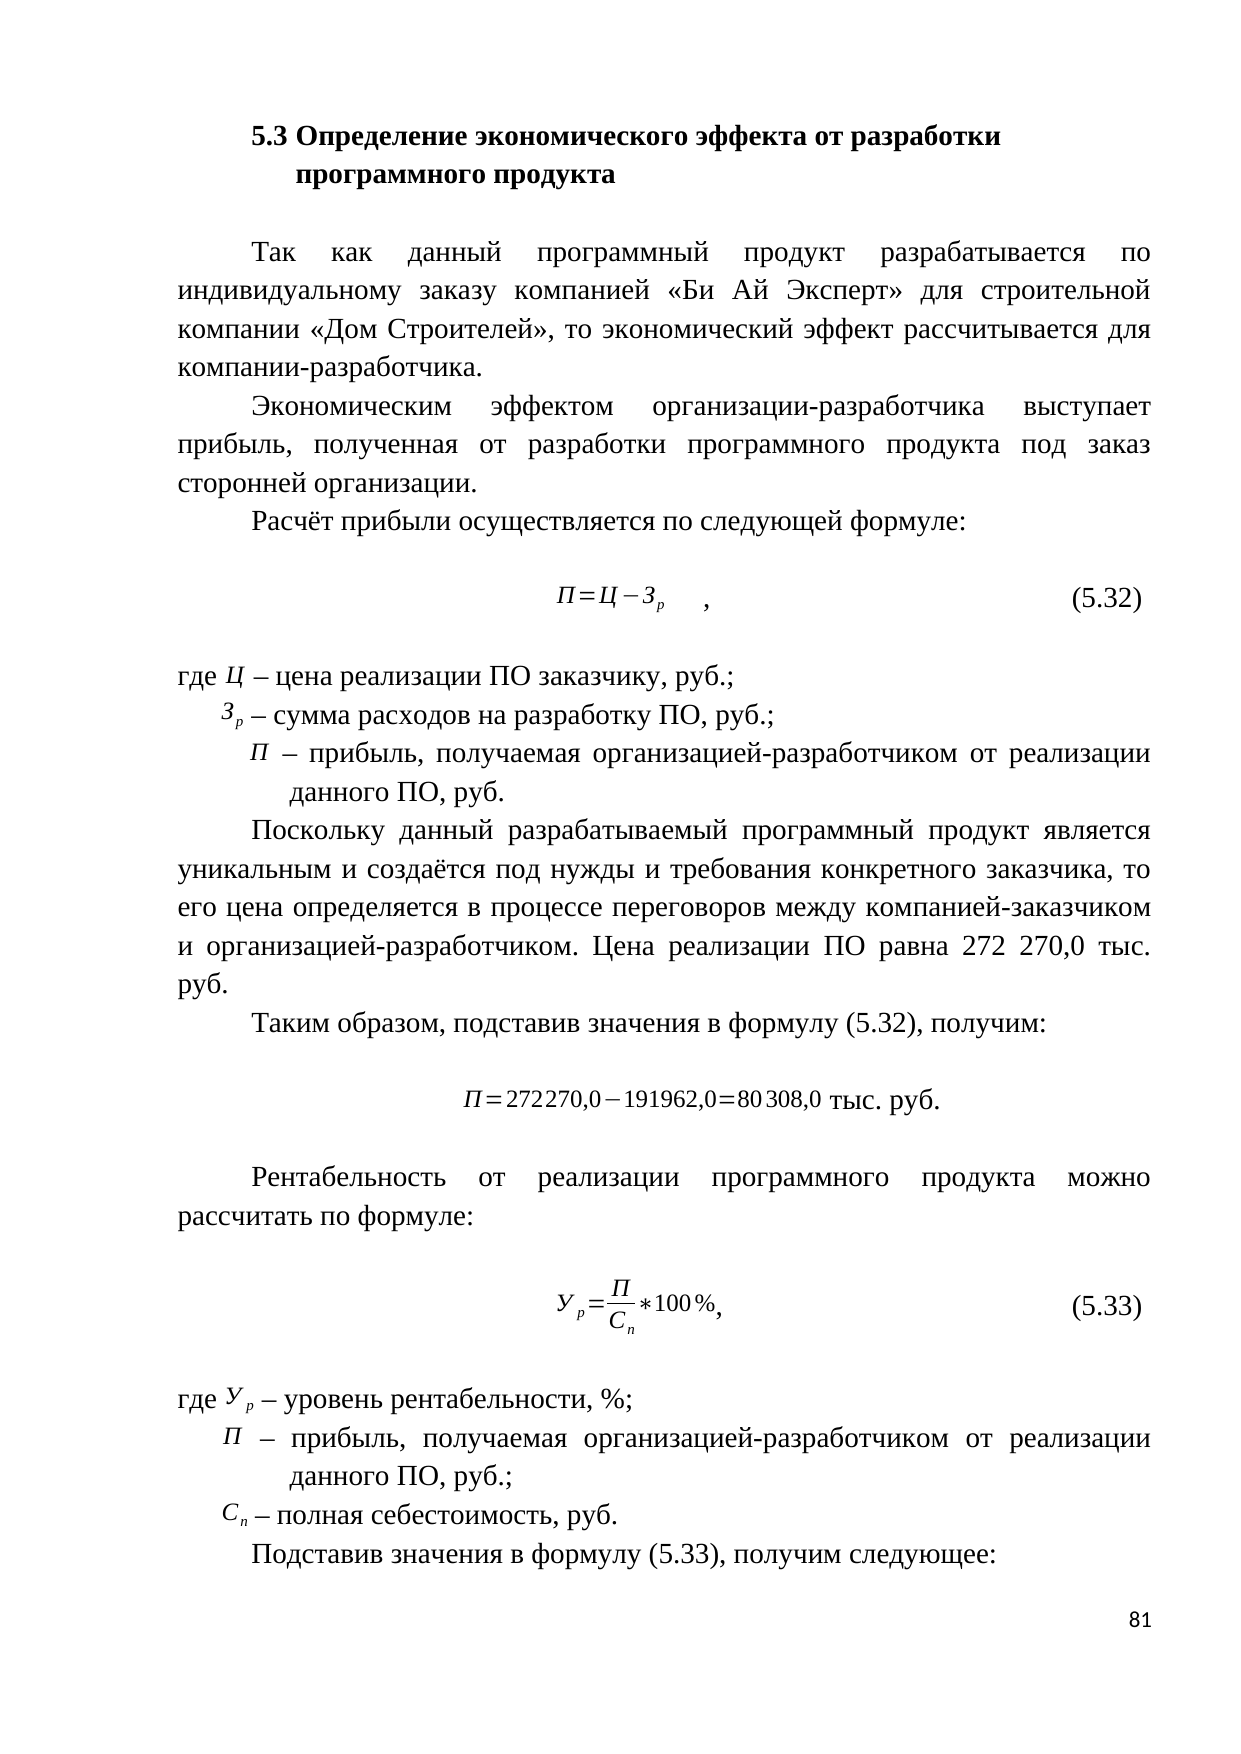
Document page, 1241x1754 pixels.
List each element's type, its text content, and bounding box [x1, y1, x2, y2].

text Таким образом, подставив значения в формулу (5.32), получим: [177, 1005, 1152, 1039]
text , (5.32) [472, 581, 1152, 615]
text – прибыль, получаемая организацией-разработчиком от реализации данного ПО, руб.; [221, 1420, 1152, 1492]
text тыс. руб. [177, 1082, 1152, 1116]
text Экономическим эффектом организации-разработчика выступает прибыль, полученная от разработки программного продукта под заказ сторонней организации. [177, 388, 1152, 498]
text Рентабельность от реализации программного продукта можно рассчитать по формуле: [177, 1159, 1152, 1231]
text – сумма расходов на разработку ПО, руб.; [103, 697, 1152, 730]
text – полная себестоимость, руб. [222, 1497, 1152, 1531]
text – прибыль, получаемая организацией-разработчиком от реализации данного ПО, руб. [177, 735, 1152, 807]
text Подставив значения в формулу (5.33), получим следующее: [177, 1536, 1152, 1569]
text Поскольку данный разрабатываемый программный продукт является уникальным и создаётся под нужды и требования конкретного заказчика, то его цена определяется в процессе переговоров между компанией-заказчиком и организацией-разработчиком. Цена реализации ПО равна 272 270,0 тыс. руб. [177, 812, 1152, 1000]
text , (5.33) [472, 1275, 1152, 1338]
text Определение экономического эффекта от разработки программного продукта [251, 118, 1152, 190]
text где – уровень рентабельности, %; [177, 1381, 1152, 1415]
text где – цена реализации ПО заказчику, руб.; [177, 658, 1152, 692]
text Расчёт прибыли осуществляется по следующей формуле: [177, 503, 1152, 537]
text Так как данный программный продукт разрабатывается по индивидуальному заказу компанией «Би Ай Эксперт» для строительной компании «Дом Строителей», то экономический эффект рассчитывается для компании-разработчика. [177, 234, 1152, 383]
